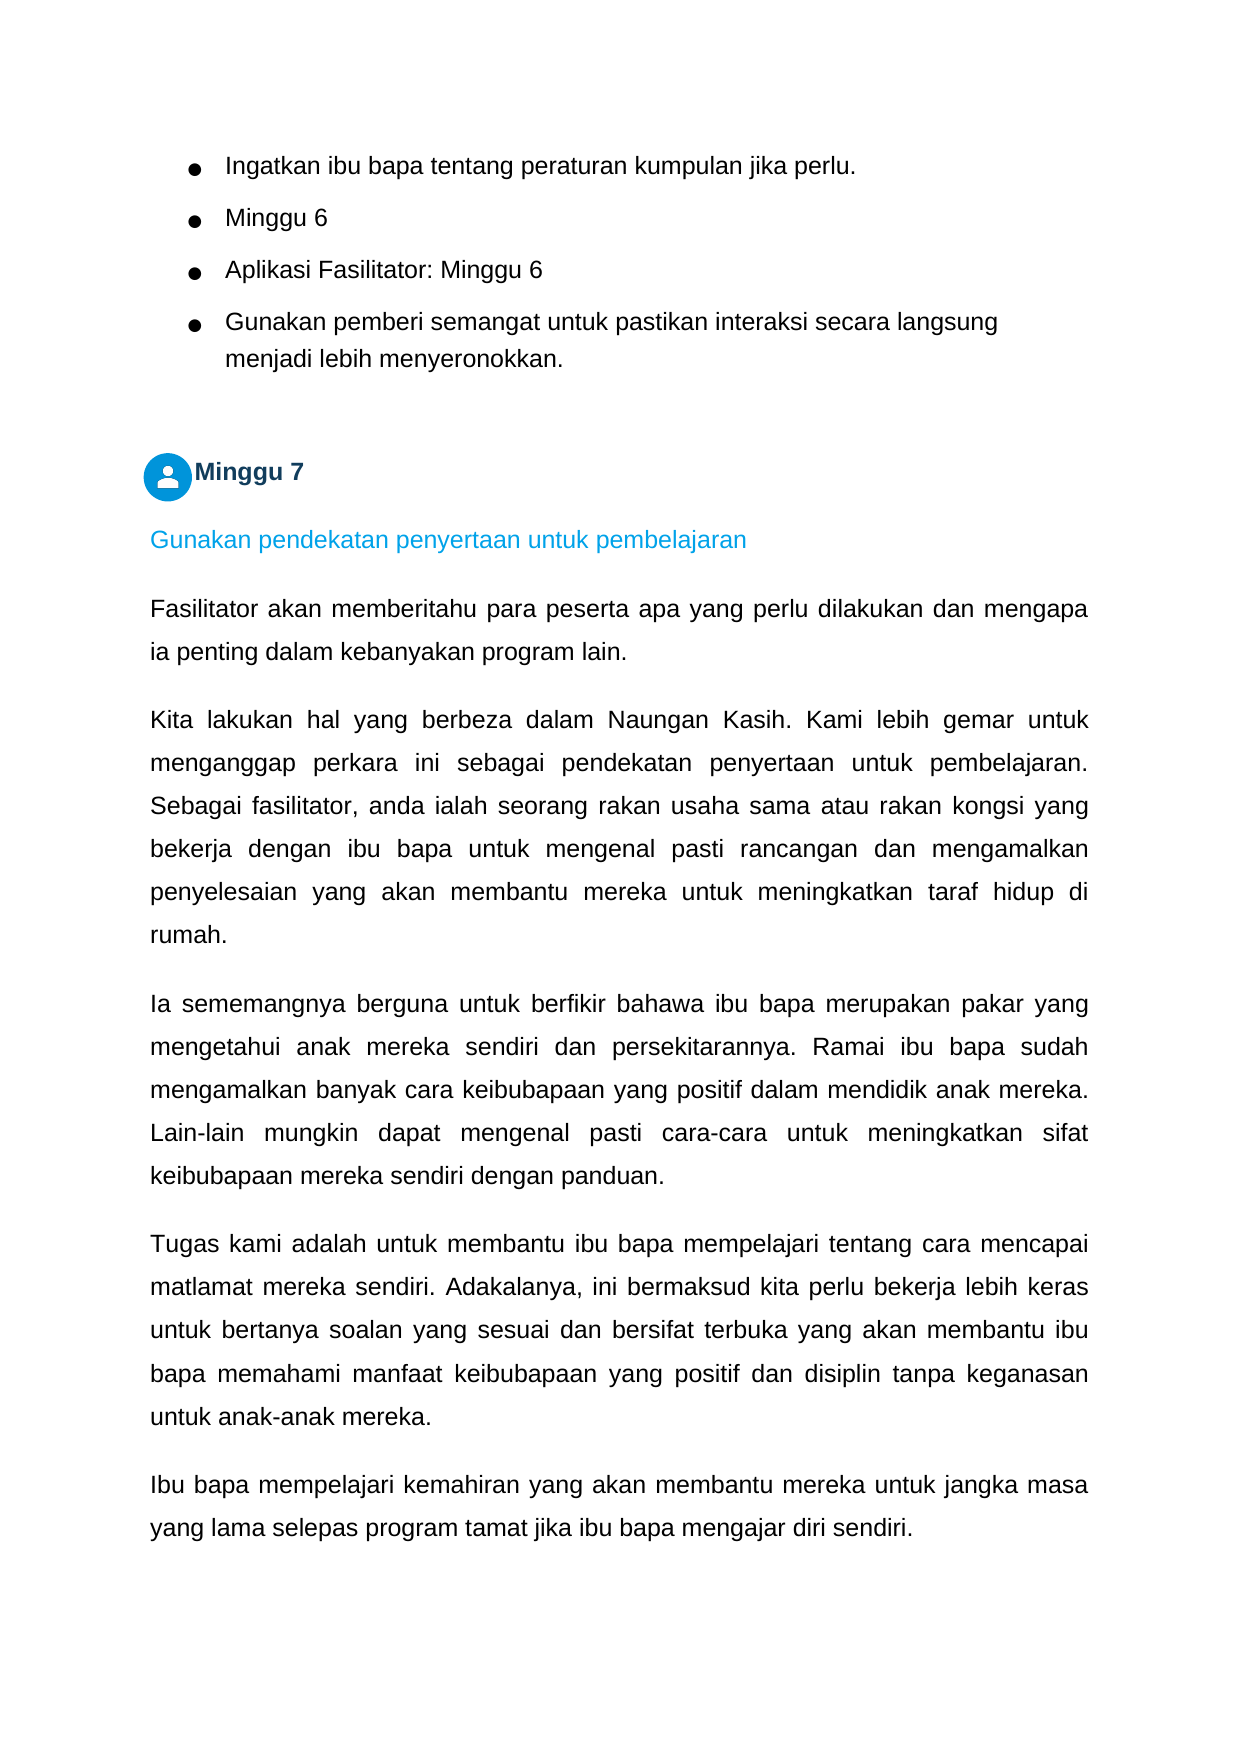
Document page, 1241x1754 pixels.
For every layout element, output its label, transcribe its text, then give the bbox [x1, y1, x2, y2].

list Minggu 6 [187, 202, 1090, 236]
list Gunakan pemberi semangat untuk pastikan interaksi secara langsung menjadi lebih menyeronokkan. [187, 305, 1090, 372]
list Ingatkan ibu bapa tentang peraturan kumpulan jika perlu. [187, 150, 1090, 184]
text Fasilitator akan memberitahu para peserta apa yang perlu dilakukan dan mengapa ia penting dalam kebanyakan program lain. [150, 594, 1090, 666]
text Ia sememangnya berguna untuk berfikir bahawa ibu bapa merupakan pakar yang mengetahui anak mereka sendiri dan persekitarannya. Ramai ibu bapa sudah mengamalkan banyak cara keibubapaan yang positif dalam mendidik anak mereka. Lain-lain mungkin dapat mengenal pasti cara-cara untuk meningkatkan sifat keibubapaan mereka sendiri dengan panduan. [150, 989, 1090, 1190]
text Tugas kami adalah untuk membantu ibu bapa mempelajari tentang cara mencapai matlamat mereka sendiri. Adakalanya, ini bermaksud kita perlu bekerja lebih keras untuk bertanya soalan yang sesuai dan bersifat terbuka yang akan membantu ibu bapa memahami manfaat keibubapaan yang positif dan disiplin tanpa keganasan untuk anak-anak mereka. [150, 1229, 1090, 1431]
text Ibu bapa mempelajari kemahiran yang akan membantu mereka untuk jangka masa yang lama selepas program tamat jika ibu bapa mengajar diri sendiri. [150, 1470, 1090, 1542]
list Aplikasi Fasilitator: Minggu 6 [187, 253, 1090, 288]
picture [158, 478, 178, 488]
picture [164, 467, 172, 475]
text Kita lakukan hal yang berbeza dalam Naungan Kasih. Kami lebih gemar untuk menganggap perkara ini sebagai pendekatan penyertaan untuk pembelajaran. Sebagai fasilitator, anda ialah seorang rakan usaha sama atau rakan kongsi yang bekerja dengan ibu bapa untuk mengenal pasti rancangan dan mengamalkan penyelesaian yang akan membantu mereka untuk meningkatkan taraf hidup di rumah. [150, 705, 1090, 949]
subtitle Minggu 7 [183, 457, 1090, 486]
text Gunakan pendekatan penyertaan untuk pembelajaran [150, 526, 1090, 554]
